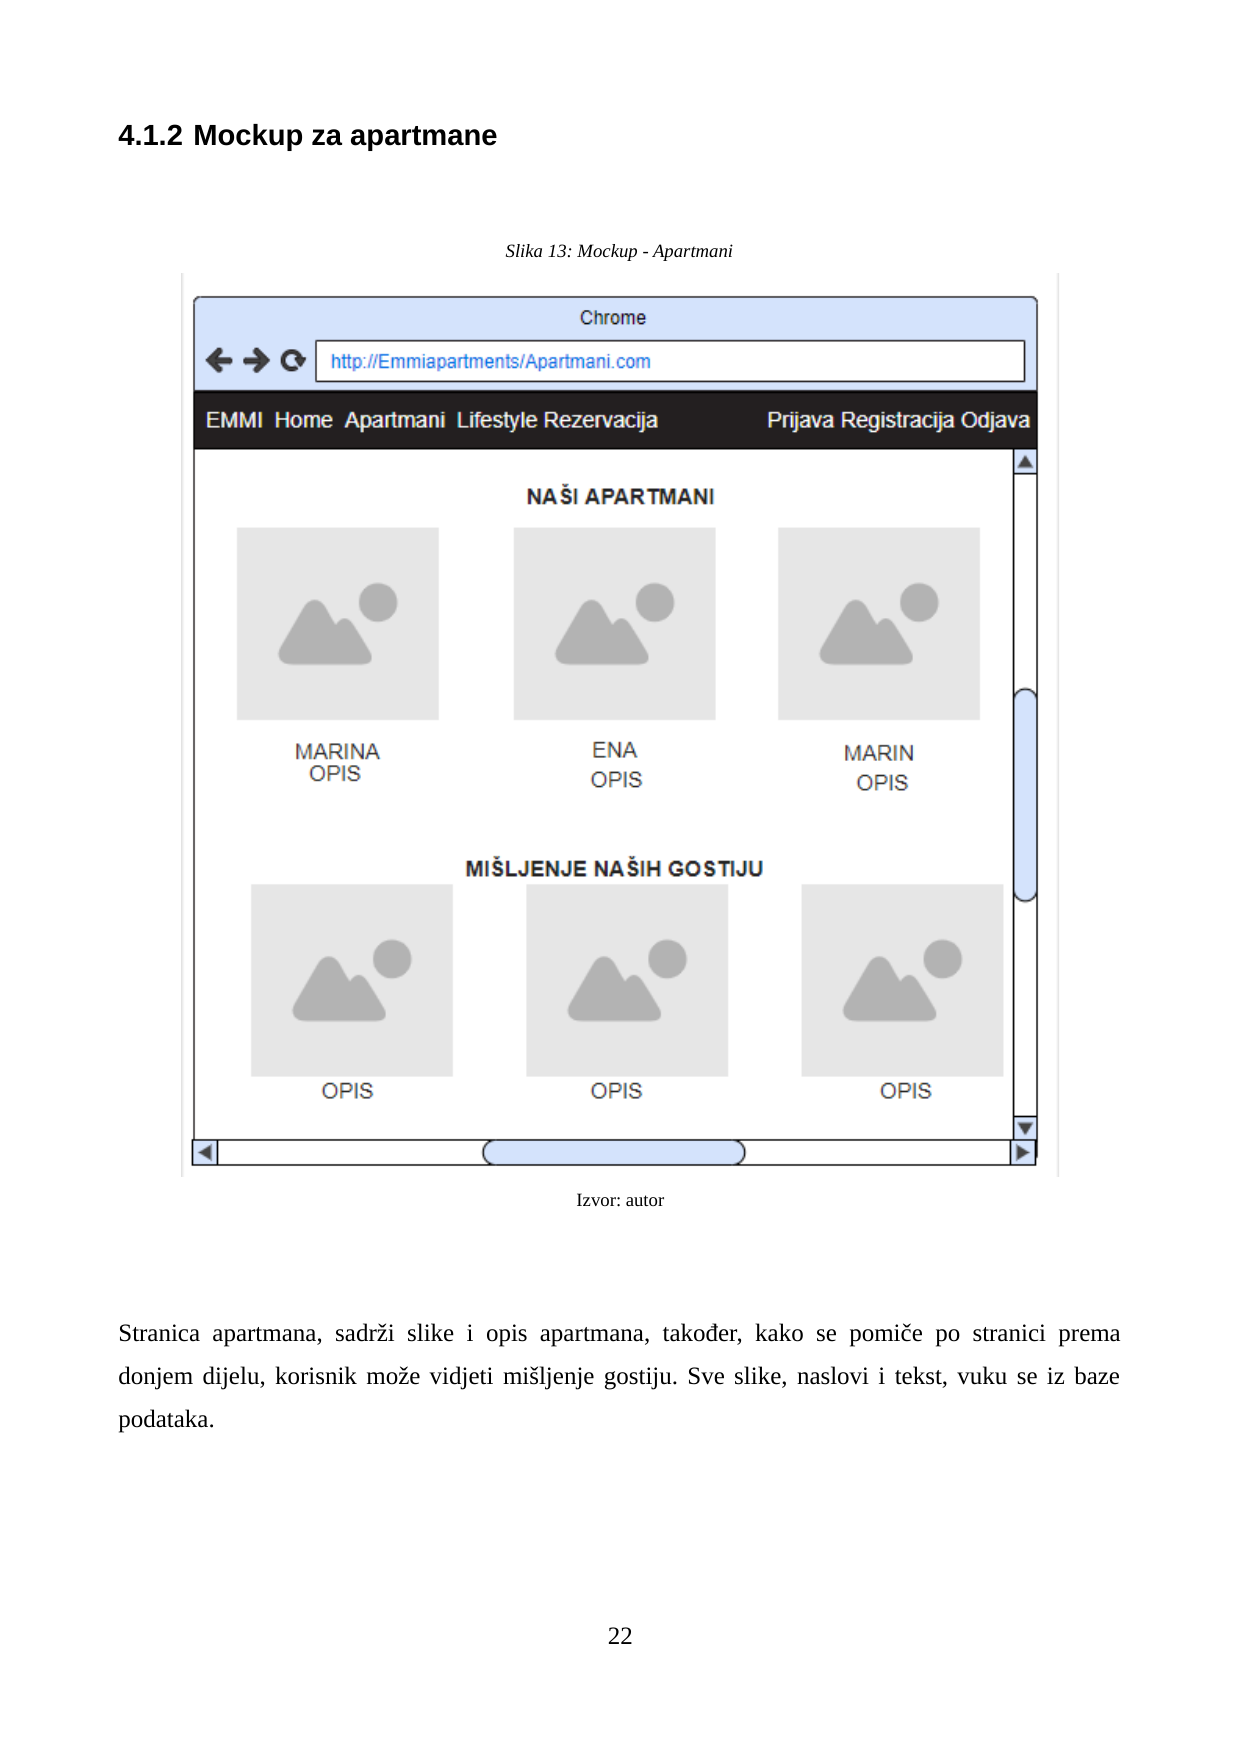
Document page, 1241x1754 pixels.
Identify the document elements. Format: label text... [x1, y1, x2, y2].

text Stranica apartmana, sadrži slike i opis apartmana, također, kako se pomiče po stranici prema donjem dijelu, korisnik može vidjeti mišljenje gostiju. Sve slike, naslovi i tekst, vuku se iz baze podataka. [118, 1318, 1122, 1433]
text Izvor: autor [118, 1189, 1122, 1211]
text Slika 13: Mockup - Apartmani [118, 239, 1122, 261]
picture [181, 273, 1060, 1177]
subtitle Mockup za apartmane [118, 118, 1122, 152]
